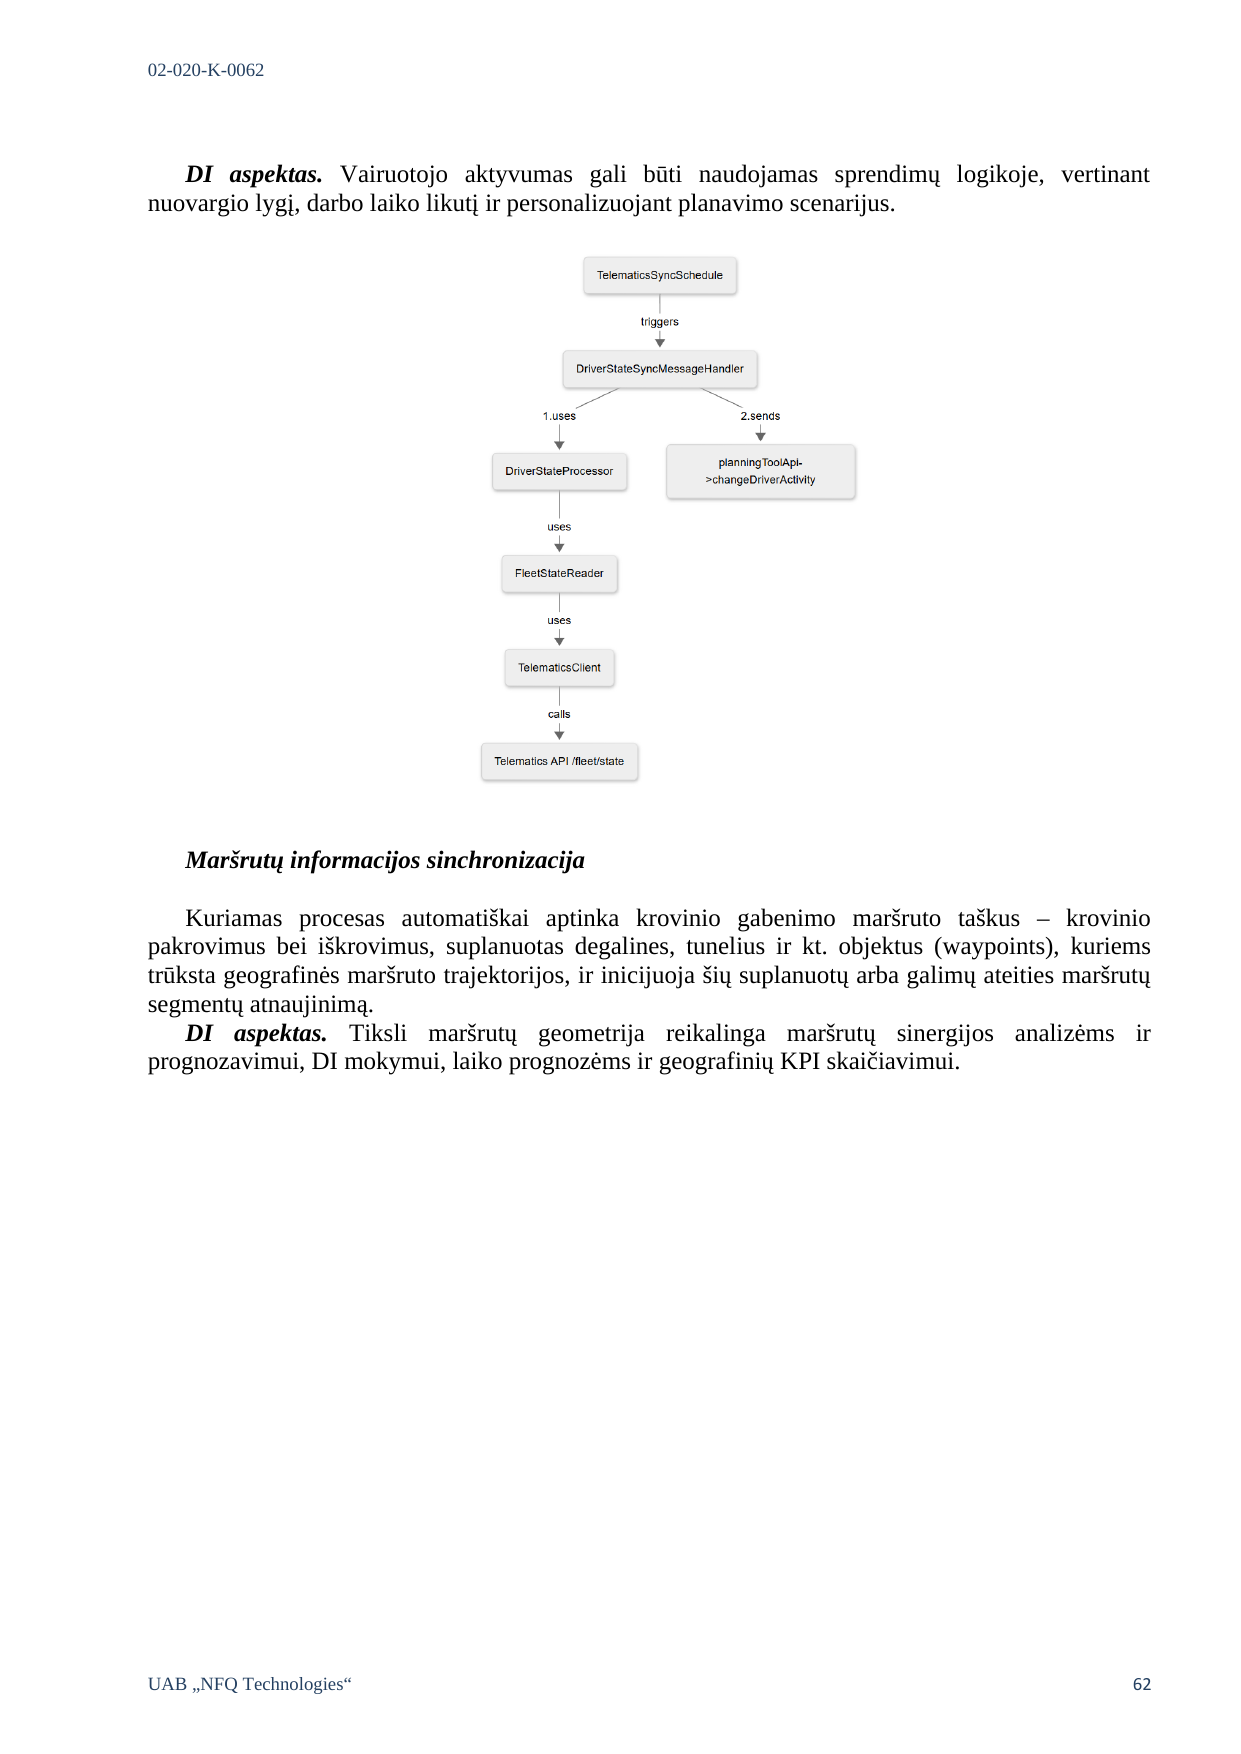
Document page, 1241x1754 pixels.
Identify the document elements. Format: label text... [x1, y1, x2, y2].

text DI aspektas. Vairuotojo aktyvumas gali būti naudojamas sprendimų logikoje, vertinant nuovargio lygį, darbo laiko likutį ir personalizuojant planavimo scenarijus. [148, 159, 1152, 217]
text Maršrutų informacijos sinchronizacija [148, 845, 1152, 874]
picture [472, 245, 865, 788]
text DI aspektas. Tiksli maršrutų geometrija reikalinga maršrutų sinergijos analizėms ir prognozavimui, DI mokymui, laiko prognozėms ir geografinių KPI skaičiavimui. [148, 1018, 1152, 1075]
text Kuriamas procesas automatiškai aptinka krovinio gabenimo maršruto taškus – krovinio pakrovimus bei iškrovimus, suplanuotas degalines, tunelius ir kt. objektus (waypoints), kuriems trūksta geografinės maršruto trajektorijos, ir inicijuoja šių suplanuotų arba galimų ateities maršrutų segmentų atnaujinimą. [148, 903, 1152, 1018]
